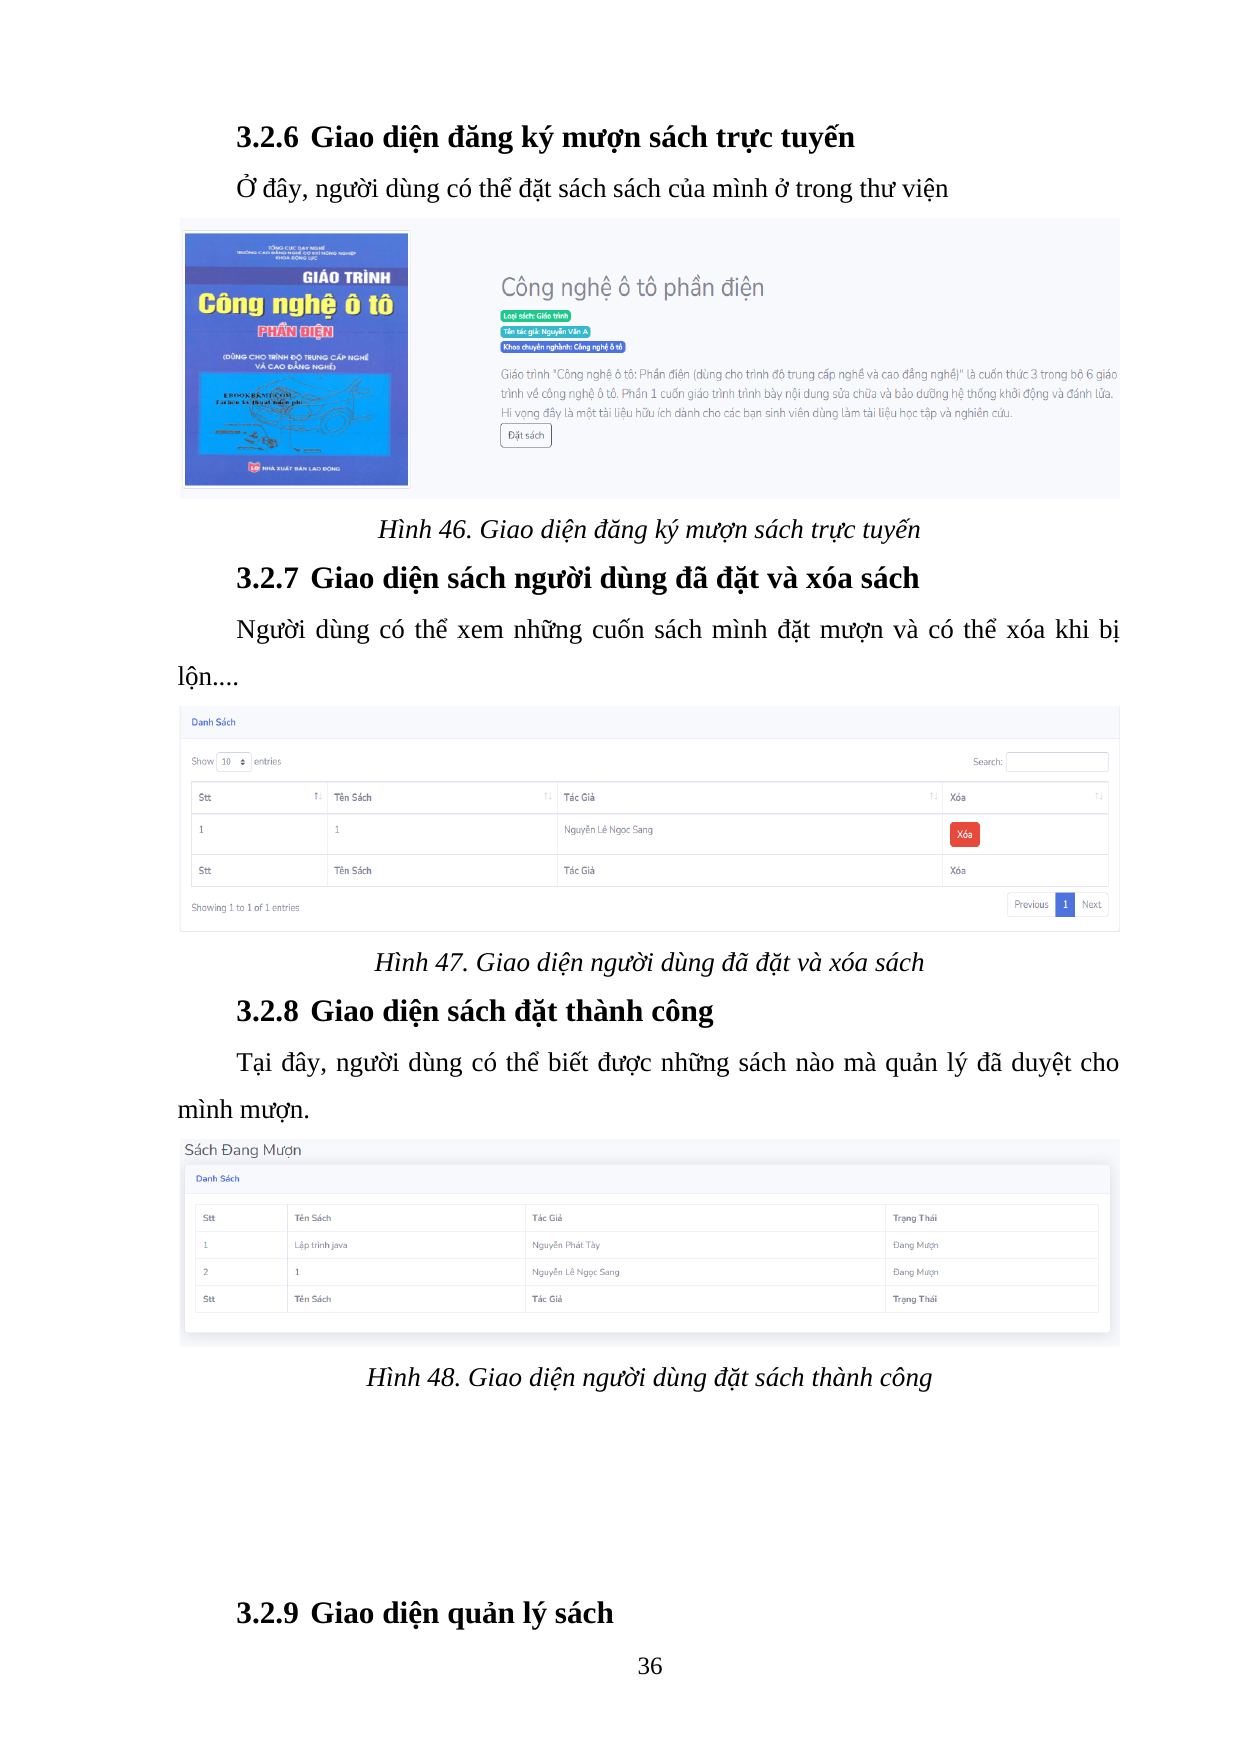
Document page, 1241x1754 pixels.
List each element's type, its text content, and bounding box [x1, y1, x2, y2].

text Ở đây, người dùng có thể đặt sách sách của mình ở trong thư viện [177, 172, 1122, 203]
list Giao diện sách đặt thành công [177, 993, 1122, 1028]
list Giao diện đăng ký mượn sách trực tuyến [177, 118, 1122, 154]
picture [179, 218, 1120, 499]
text Hình 48. Giao diện người dùng đặt sách thành công [177, 1361, 1122, 1392]
picture [179, 1139, 1120, 1347]
list Người dùng có thể xem những cuốn sách mình đặt mượn và có thể xóa khi bị lộn.... [177, 613, 1122, 691]
text Hình 47. Giao diện người dùng đã đặt và xóa sách [177, 946, 1122, 977]
text Hình 46. Giao diện đăng ký mượn sách trực tuyến [177, 513, 1122, 544]
list Giao diện quản lý sách [177, 1594, 1122, 1630]
list Giao diện sách người dùng đã đặt và xóa sách [177, 559, 1122, 595]
picture [179, 706, 1120, 932]
list Tại đây, người dùng có thể biết được những sách nào mà quản lý đã duyệt cho mình mượn. [177, 1046, 1122, 1124]
